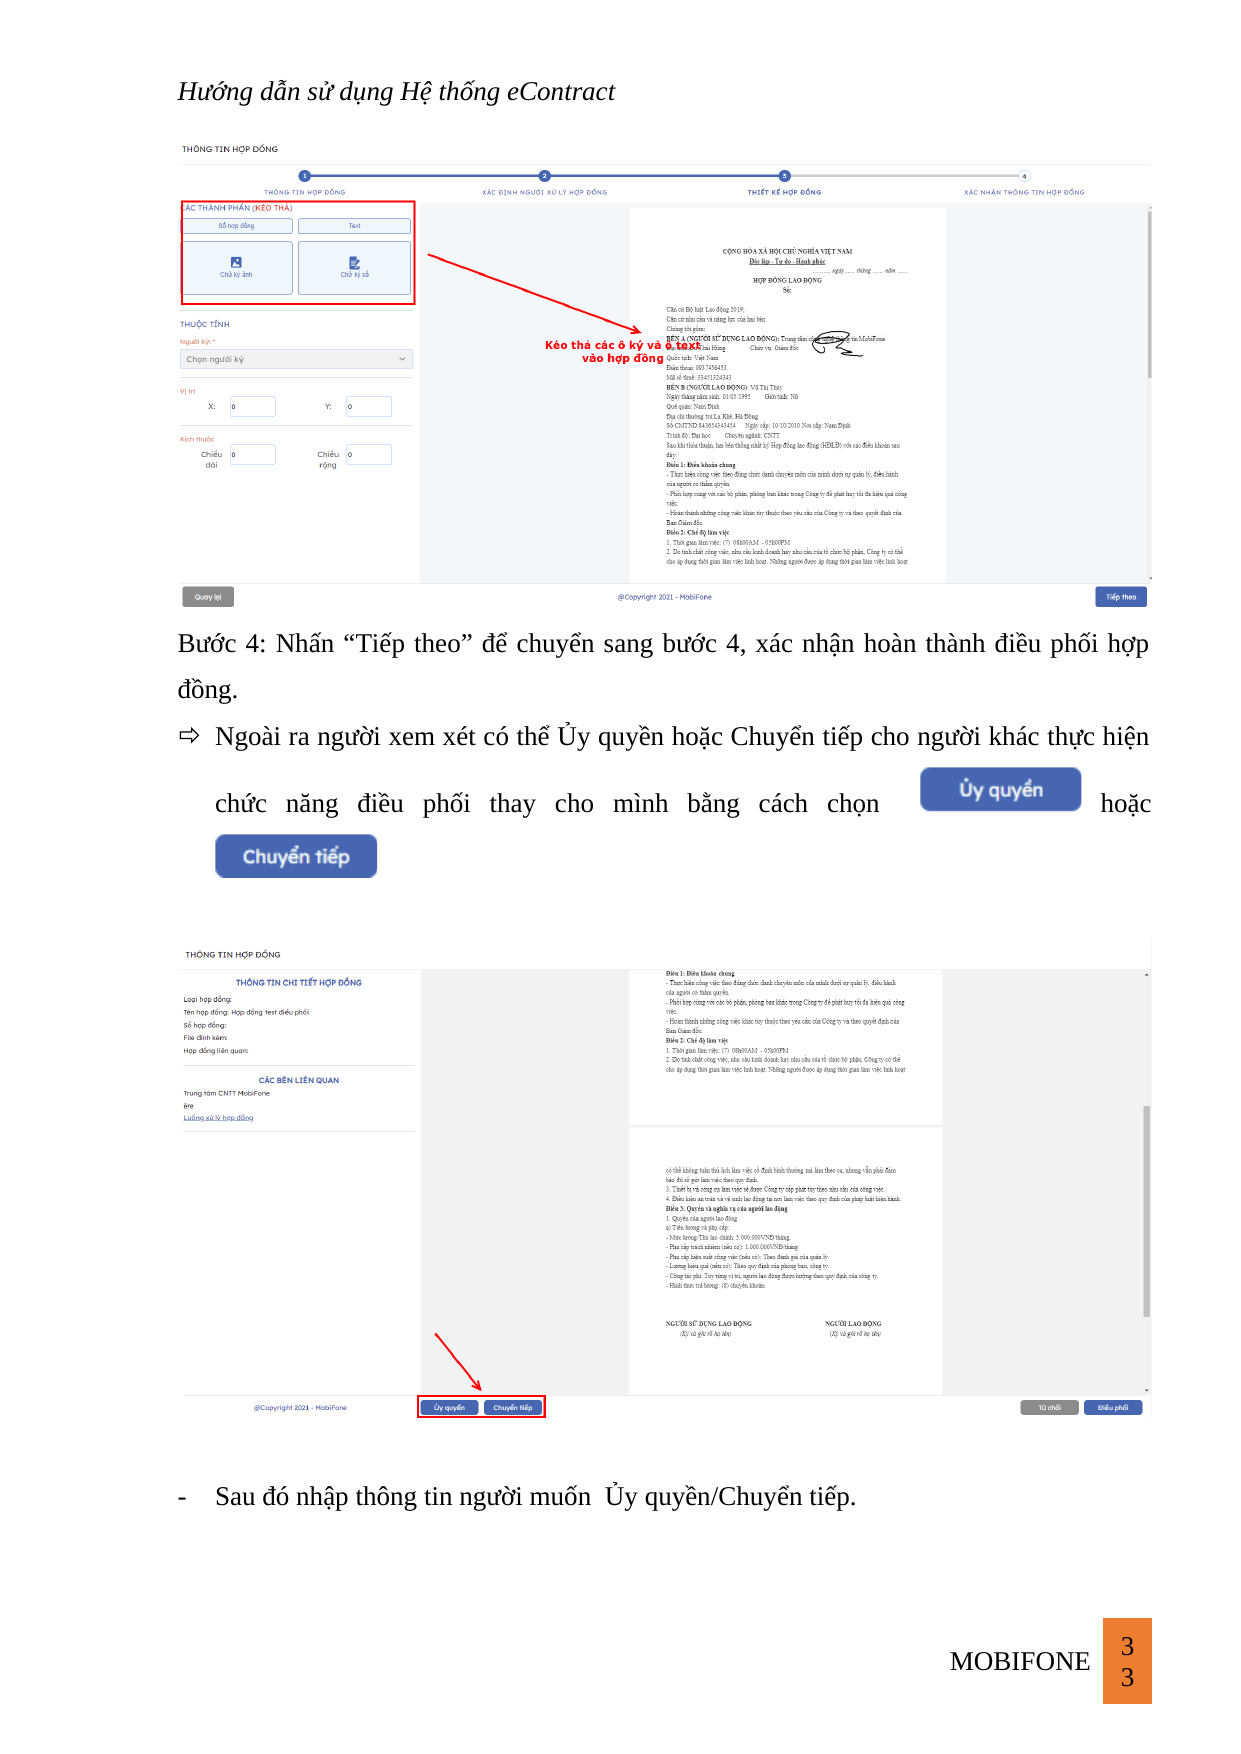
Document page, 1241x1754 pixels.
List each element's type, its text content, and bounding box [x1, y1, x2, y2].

picture [214, 833, 378, 878]
text Bước 4: Nhấn “Tiếp theo” để chuyển sang bước 4, xác nhận hoàn thành điều phối hợp đồng. [177, 627, 1152, 705]
picture [919, 767, 1082, 813]
picture [177, 939, 1152, 1418]
picture [177, 137, 1152, 612]
list Ngoài ra người xem xét có thể Ủy quyền hoặc Chuyển tiếp cho người khác thực hiện chức năng điều phối thay cho mình bằng cách chọn hoặc [177, 720, 1152, 877]
list Sau đó nhập thông tin người muốn Ủy quyền/Chuyển tiếp. [177, 1480, 1152, 1511]
